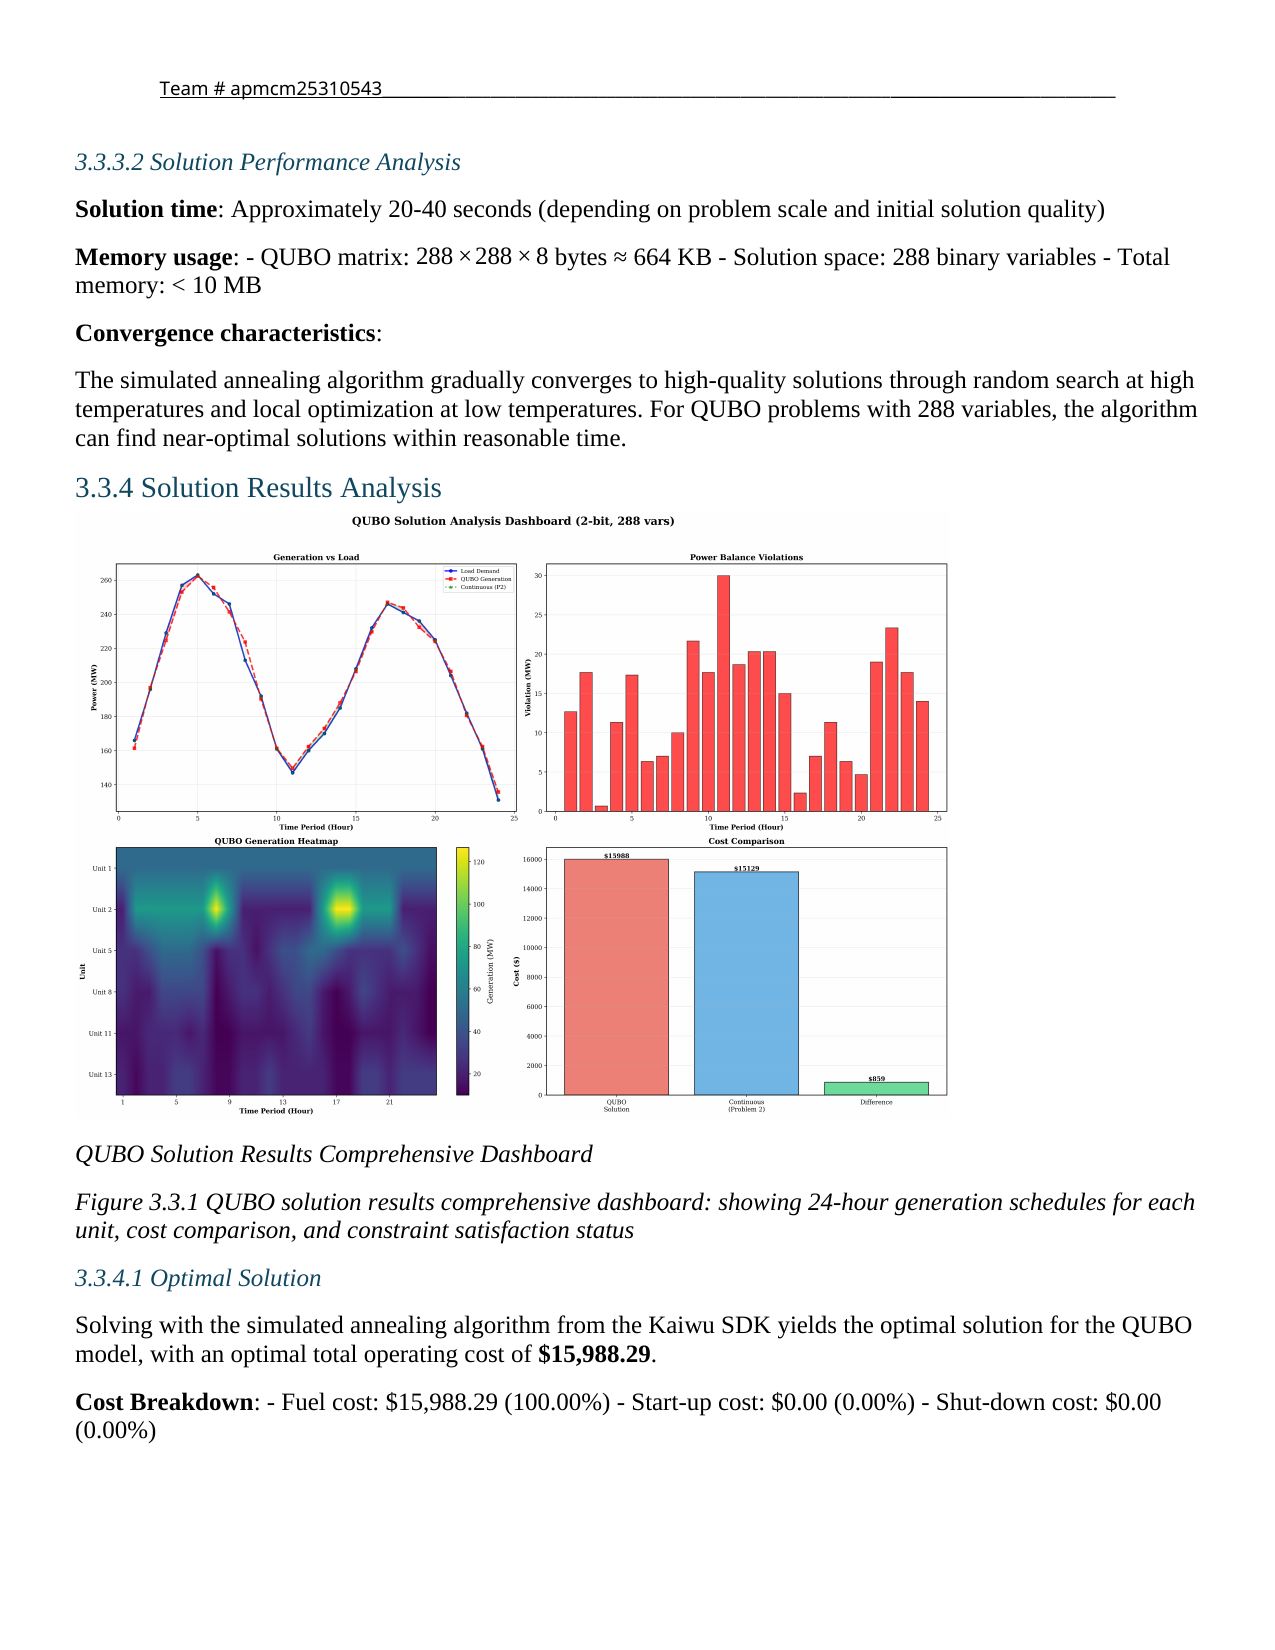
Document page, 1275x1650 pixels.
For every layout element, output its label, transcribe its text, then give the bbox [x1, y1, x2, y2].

text Cost Breakdown: - Fuel cost: $15,988.29 (100.00%) - Start-up cost: $0.00 (0.00%) - Shut-down cost: $0.00 (0.00%) [75, 1387, 1200, 1444]
subtitle 3.3.3.2 Solution Performance Analysis [75, 147, 1200, 176]
picture [75, 512, 951, 1119]
text The simulated annealing algorithm gradually converges to high-quality solutions through random search at high temperatures and local optimization at low temperatures. For QUBO problems with 288 variables, the algorithm can find near-optimal solutions within reasonable time. [75, 366, 1200, 452]
subtitle 3.3.4.1 Optimal Solution [75, 1263, 1200, 1292]
text Solving with the simulated annealing algorithm from the Kaiwu SDK yields the optimal solution for the QUBO model, with an optimal total operating cost of $15,988.29. [75, 1311, 1200, 1368]
subtitle 3.3.4 Solution Results Analysis [75, 471, 1200, 504]
text QUBO Solution Results Comprehensive Dashboard [75, 1139, 1200, 1168]
text Figure 3.3.1 QUBO solution results comprehensive dashboard: showing 24-hour generation schedules for each unit, cost comparison, and constraint satisfaction status [75, 1187, 1200, 1244]
text Solution time: Approximately 20-40 seconds (depending on problem scale and initial solution quality) [75, 194, 1200, 223]
text Convergence characteristics: [75, 318, 1200, 347]
text Memory usage: - QUBO matrix: bytes ≈ 664 KB - Solution space: 288 binary variables - Total memory: < 10 MB [75, 242, 1200, 299]
